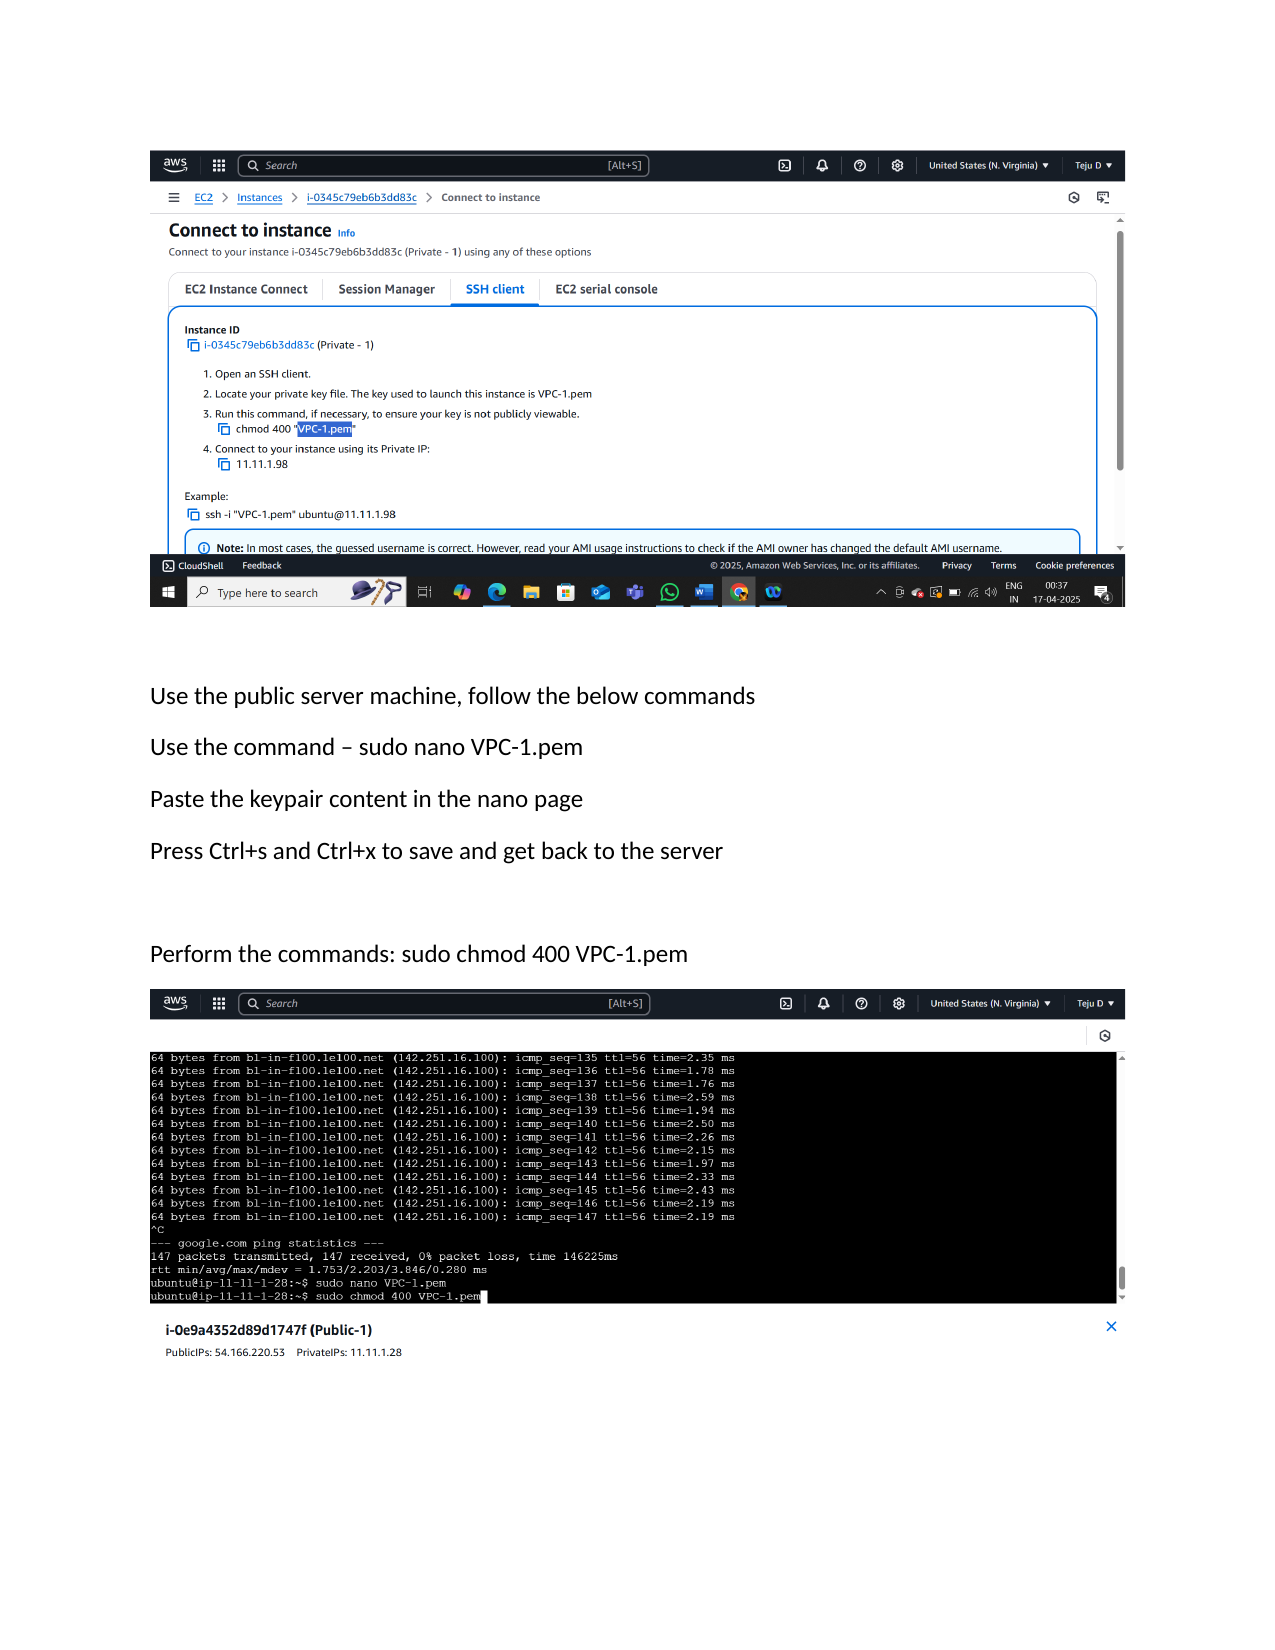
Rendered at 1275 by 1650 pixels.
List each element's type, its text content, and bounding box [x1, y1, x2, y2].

text Paste the keypair content in the nano page [150, 783, 1125, 814]
text Press Ctrl+s and Ctrl+x to save and get back to the server [150, 835, 1125, 865]
text Use the command – sudo nano VPC-1.pem [150, 731, 1125, 762]
picture [150, 150, 1125, 607]
picture [150, 989, 1125, 1383]
text Perform the commands: sudo chmod 400 VPC-1.pem [150, 938, 1125, 969]
text Use the public server machine, follow the below commands [150, 680, 1125, 710]
